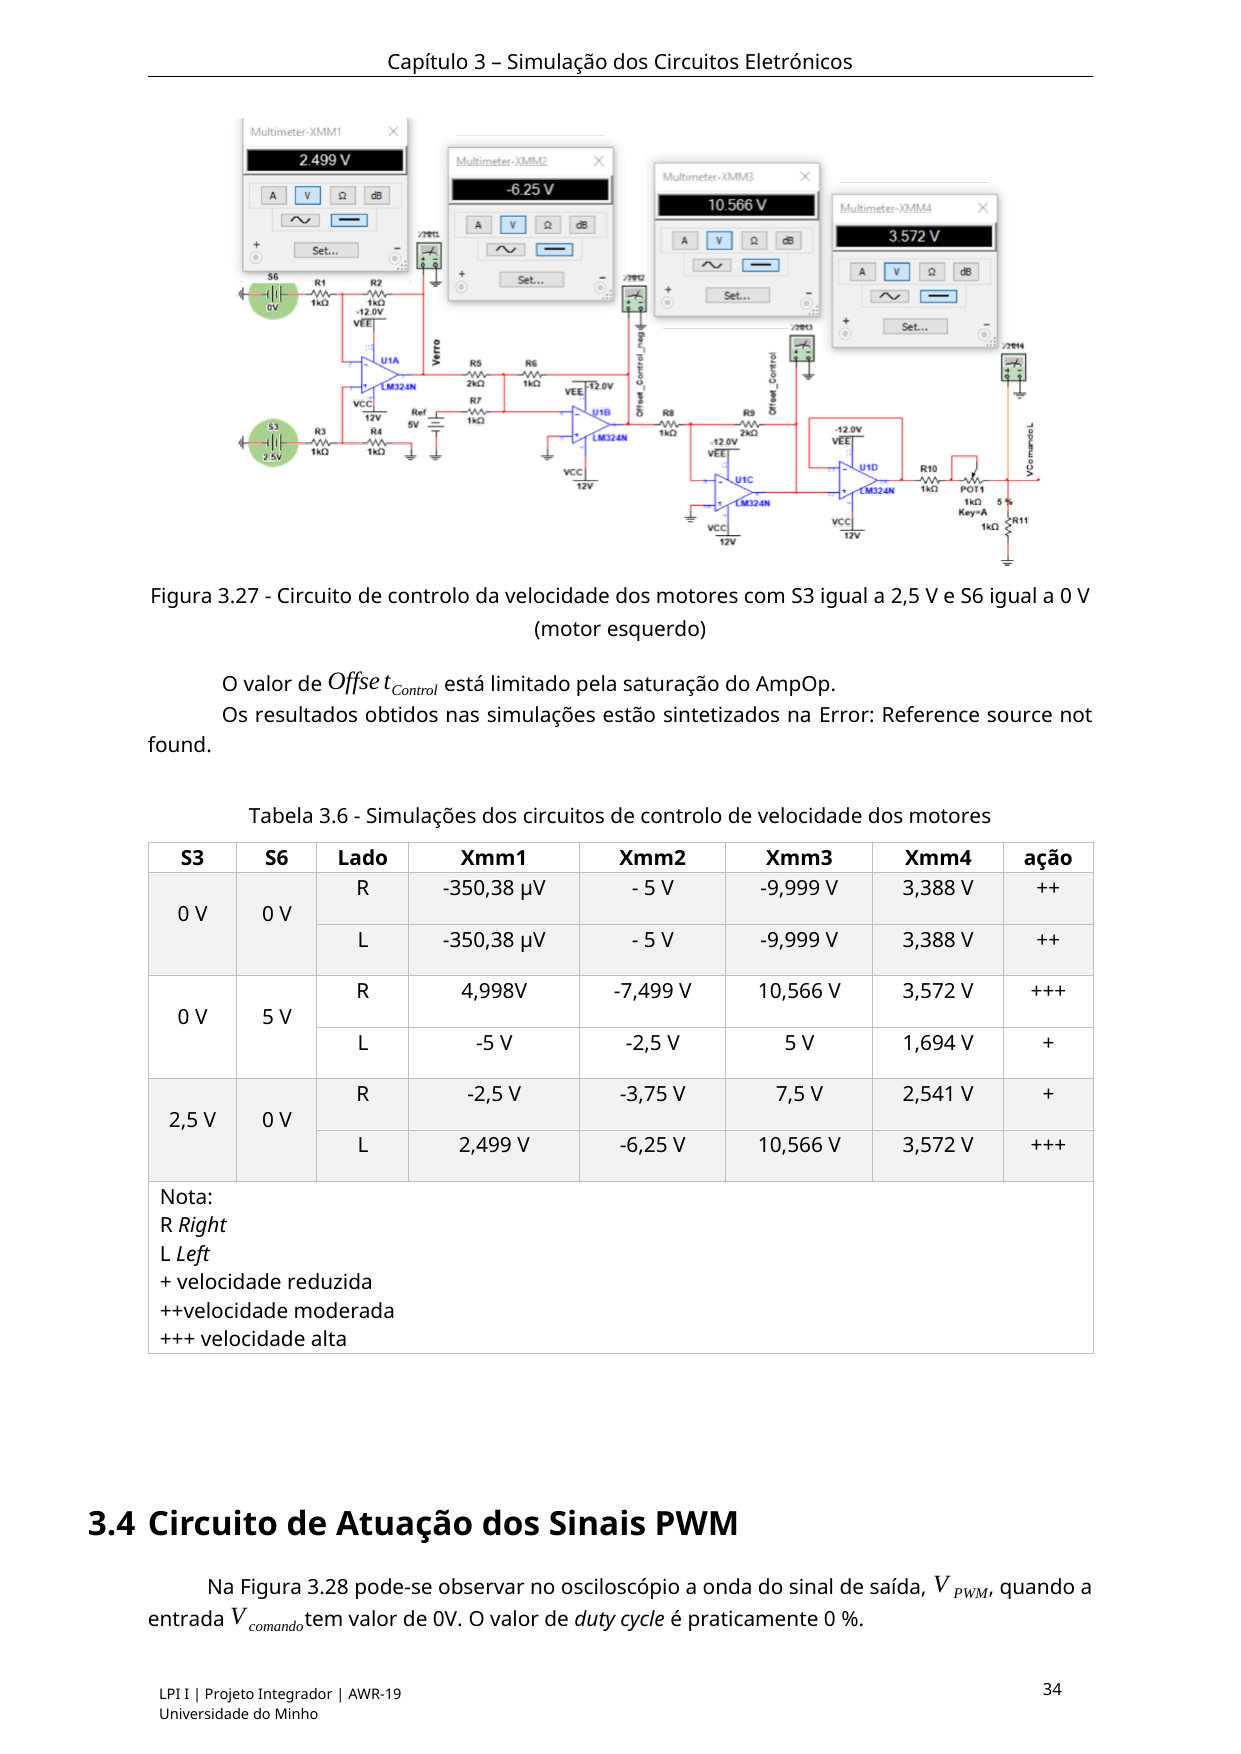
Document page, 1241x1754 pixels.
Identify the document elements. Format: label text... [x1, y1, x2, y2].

table_cell -9,999 V [726, 873, 872, 924]
table_header Xmm4 [873, 843, 1003, 872]
table_cell 2,5 V [149, 1079, 236, 1181]
table_header Lado [317, 843, 408, 872]
table_cell 7,5 V [726, 1079, 872, 1129]
table_cell +++ [1004, 976, 1093, 1027]
table_cell -6,25 V [580, 1131, 725, 1181]
table_cell + [1004, 1079, 1093, 1129]
table_cell 1,694 V [873, 1028, 1003, 1078]
table_cell -9,999 V [726, 925, 872, 975]
table_cell ++ [1004, 873, 1093, 924]
table_cell L [317, 1131, 408, 1181]
table_cell 0 V [237, 1079, 316, 1181]
table_cell L [317, 925, 408, 975]
table_cell - 5 V [580, 873, 725, 924]
table_cell -3,75 V [580, 1079, 725, 1129]
table_cell L [317, 1028, 408, 1078]
picture [147, 118, 1093, 569]
table_header S3 [149, 843, 236, 872]
table_cell 10,566 V [726, 1131, 872, 1181]
table_header ação [1004, 843, 1093, 872]
table_cell -2,5 V [580, 1028, 725, 1078]
subtitle Circuito de Atuação dos Sinais PWM [88, 1500, 1092, 1545]
table_cell 3,388 V [873, 925, 1003, 975]
table_cell -350,38 µV [409, 873, 579, 924]
table_cell ++ [1004, 925, 1093, 975]
table_cell - 5 V [580, 925, 725, 975]
table_cell 3,388 V [873, 873, 1003, 924]
table_cell 3,572 V [873, 1131, 1003, 1181]
table_cell Nota: R Right L Left + velocidade reduzida ++velocidade moderada +++ velocidade alta [149, 1182, 1093, 1353]
table_header S6 [237, 843, 316, 872]
table_cell 5 V [237, 976, 316, 1078]
table_cell R [317, 1079, 408, 1129]
table_cell 3,572 V [873, 976, 1003, 1027]
table_cell 2,499 V [409, 1131, 579, 1181]
table_cell R [317, 976, 408, 1027]
table_cell -5 V [409, 1028, 579, 1078]
table_cell -350,38 µV [409, 925, 579, 975]
table_cell 2,541 V [873, 1079, 1003, 1129]
table_cell -7,499 V [580, 976, 725, 1027]
table_cell 5 V [726, 1028, 872, 1078]
table_header Xmm2 [580, 843, 725, 872]
table_cell 4,998V [409, 976, 579, 1027]
table_cell 0 V [237, 873, 316, 975]
table_cell 0 V [149, 873, 236, 975]
table_header Xmm3 [726, 843, 872, 872]
table_cell +++ [1004, 1131, 1093, 1181]
table_cell 10,566 V [726, 976, 872, 1027]
table_cell + [1004, 1028, 1093, 1078]
table_cell -2,5 V [409, 1079, 579, 1129]
table_cell R [317, 873, 408, 924]
table_cell 0 V [149, 976, 236, 1078]
table_header Xmm1 [409, 843, 579, 872]
text O valor de está limitado pela saturação do AmpOp. [148, 667, 1092, 699]
